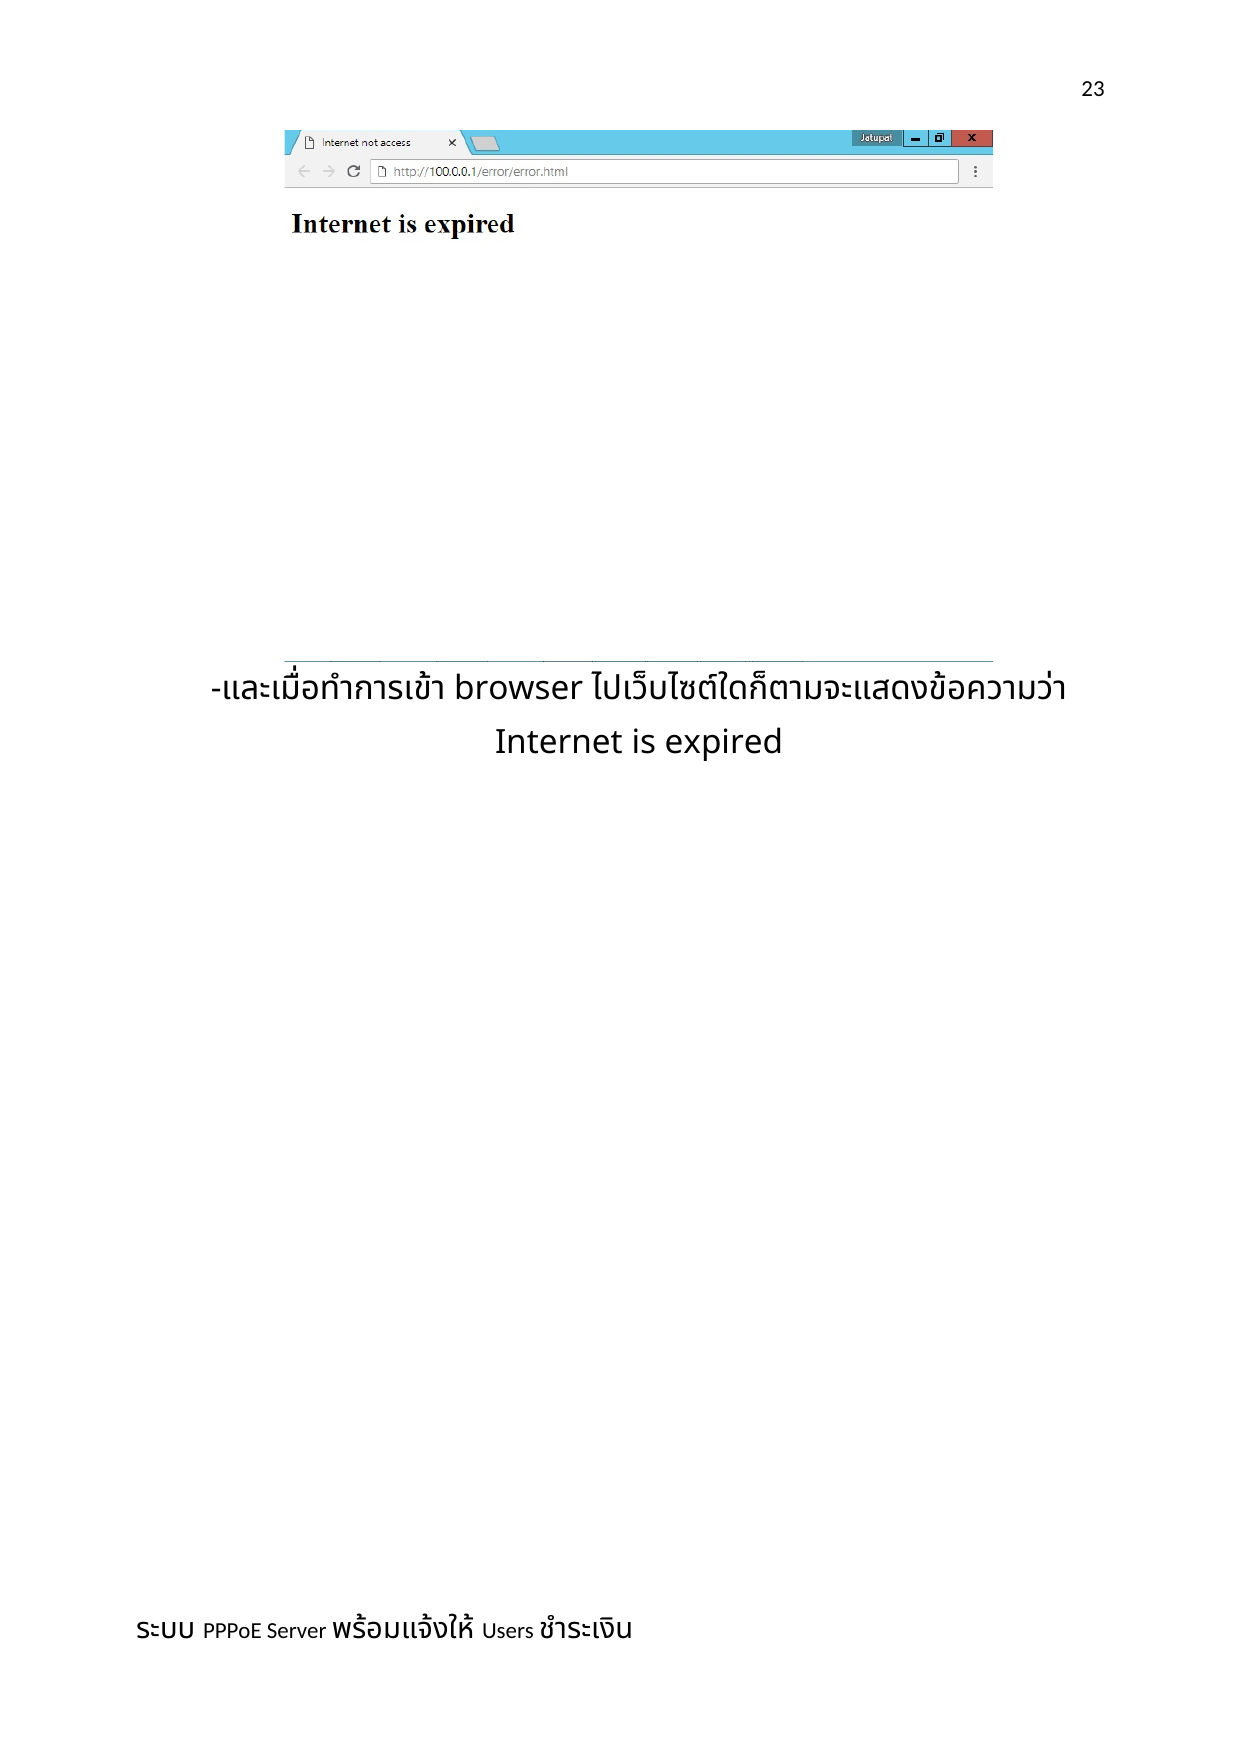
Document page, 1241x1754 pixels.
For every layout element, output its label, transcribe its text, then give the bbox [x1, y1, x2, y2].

list -และเมื่อทำการเข้า browser ไปเว็บไซต์ใดก็ตามจะแสดงข้อความว่า Internet is expired [173, 664, 1104, 763]
picture [284, 130, 994, 662]
